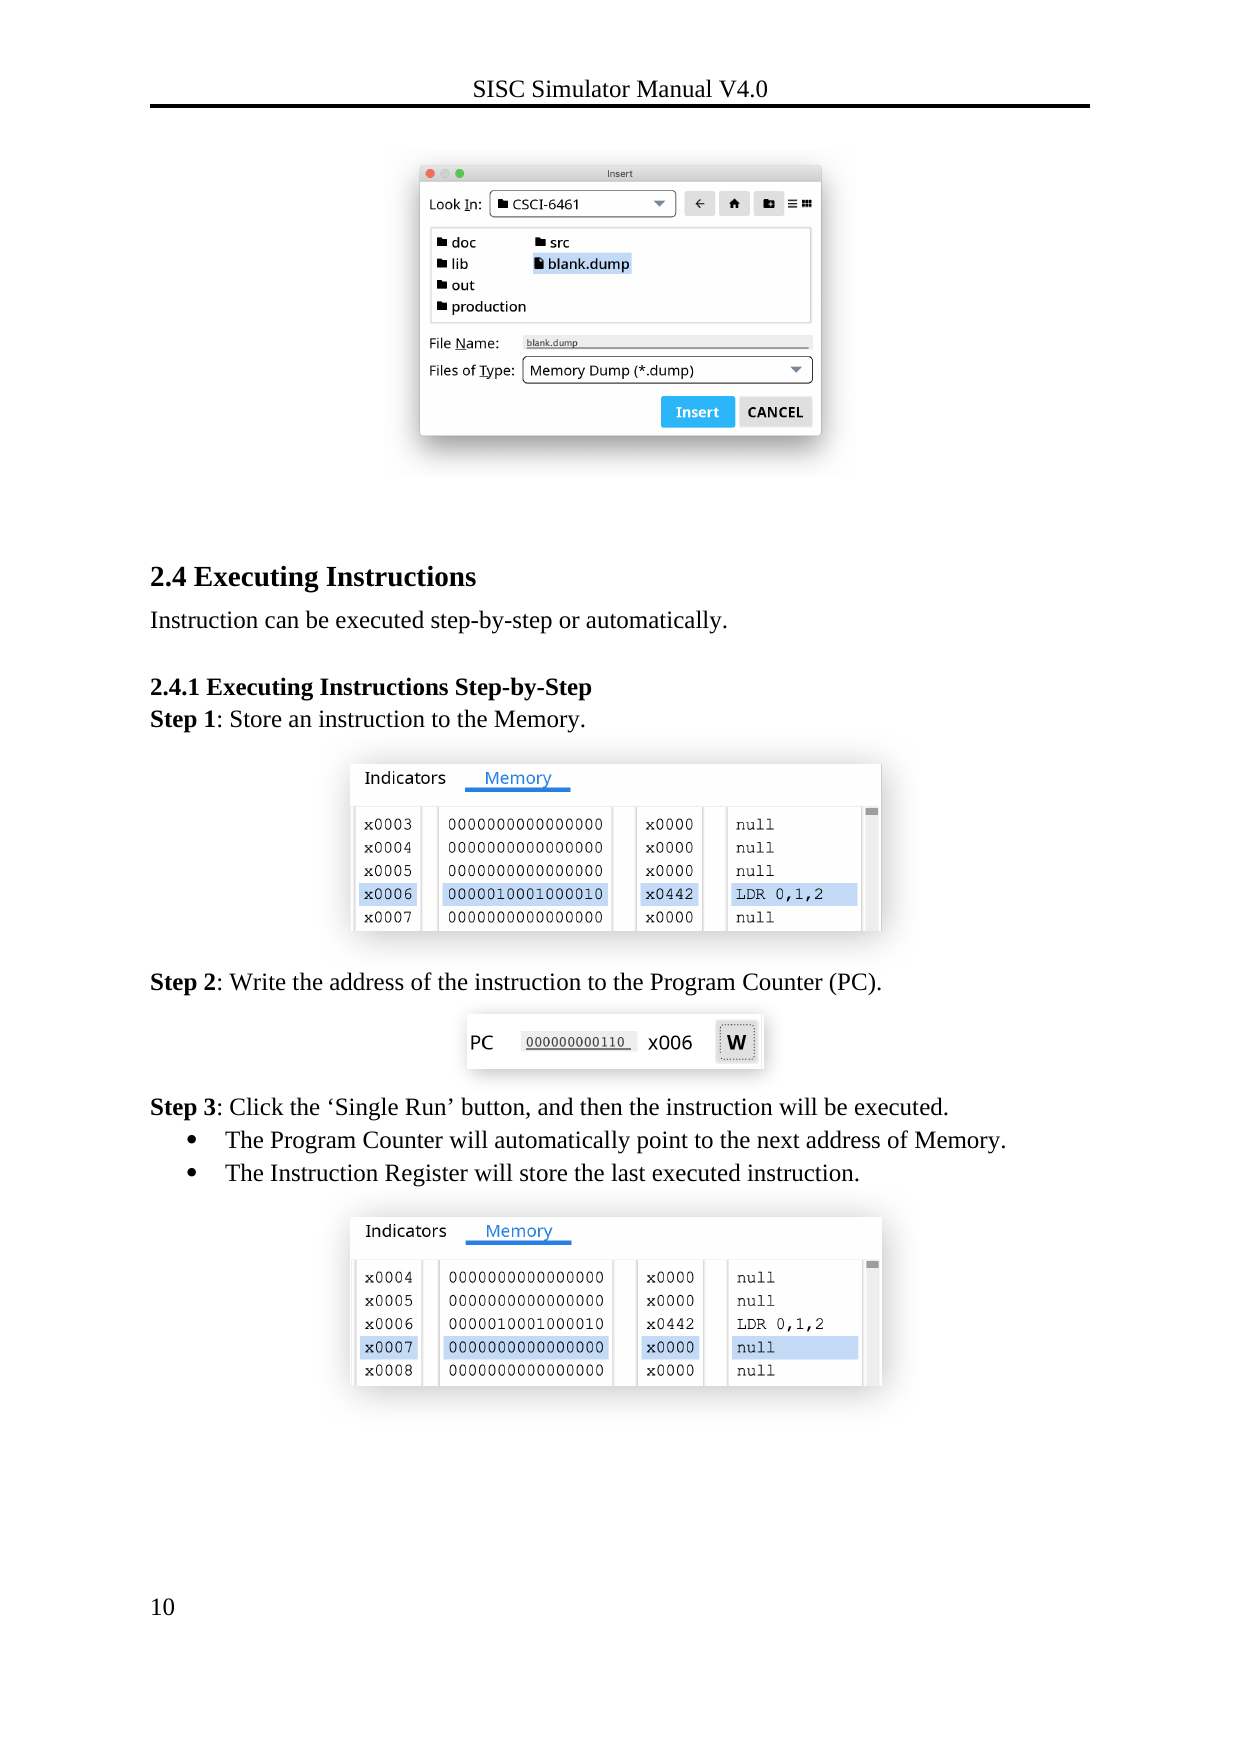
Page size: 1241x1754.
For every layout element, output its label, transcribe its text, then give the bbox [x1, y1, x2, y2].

text Step 1: Store an instruction to the Memory. [150, 704, 1090, 733]
picture [350, 1217, 882, 1386]
text Step 3: Click the ‘Single Run’ button, and then the instruction will be executed. [150, 1092, 1090, 1121]
picture [350, 764, 882, 931]
picture [467, 1014, 764, 1069]
text Instruction can be executed step-by-step or automatically. [150, 606, 1090, 634]
picture [383, 150, 857, 476]
list The Program Counter will automatically point to the next address of Memory. [187, 1125, 1090, 1154]
subtitle 2.4 Executing Instructions [150, 559, 1090, 593]
subtitle 2.4.1 Executing Instructions Step-by-Step [150, 672, 1090, 700]
text Step 2: Write the address of the instruction to the Program Counter (PC). [150, 967, 1090, 996]
list The Instruction Register will store the last executed instruction. [187, 1158, 1090, 1187]
